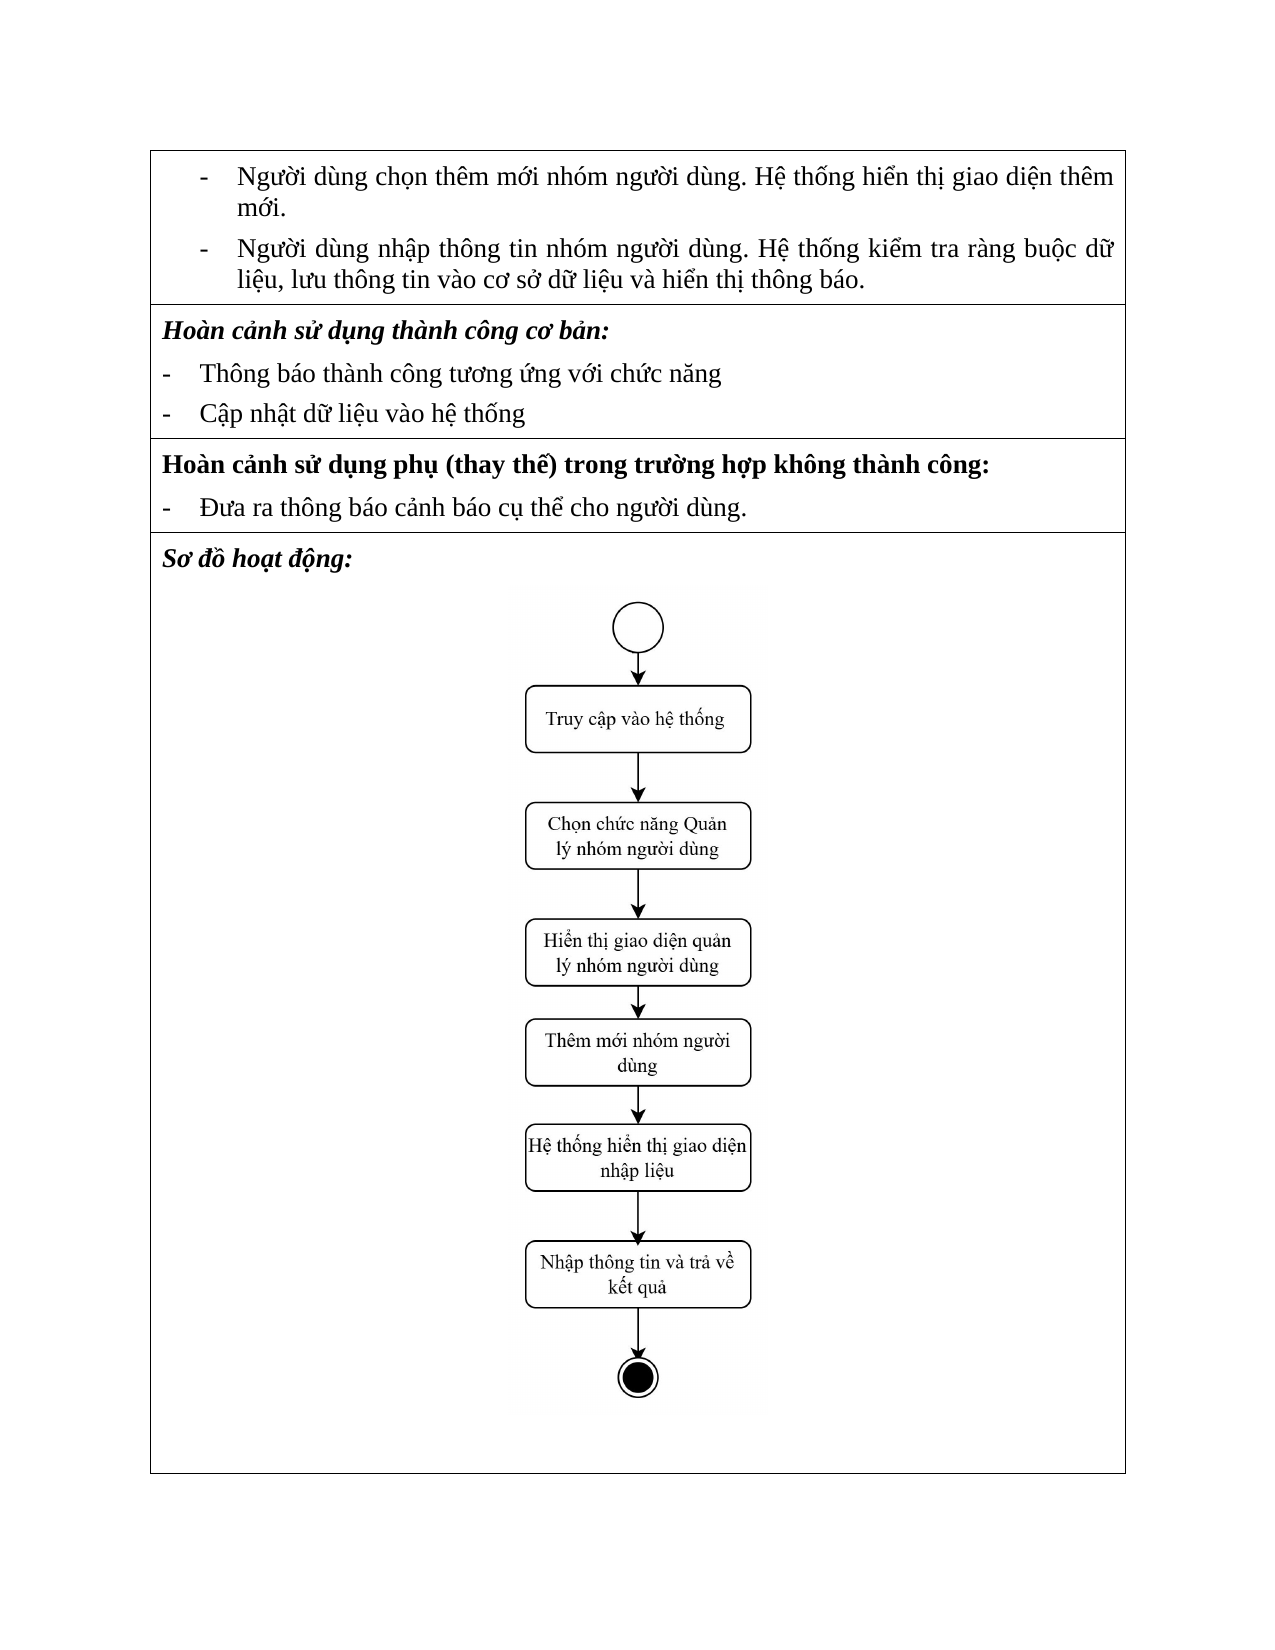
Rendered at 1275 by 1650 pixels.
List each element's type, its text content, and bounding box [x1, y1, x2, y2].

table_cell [151, 151, 1125, 304]
picture [508, 585, 768, 1415]
table_cell Sơ đồ hoạt động: [151, 533, 1125, 1473]
table_cell Hoàn cảnh sử dụng phụ (thay thế) trong trường hợp không thành công: Đưa ra thông báo cảnh báo cụ thể cho người dùng. [151, 439, 1125, 532]
table_cell Hoàn cảnh sử dụng thành công cơ bản: Thông báo thành công tương ứng với chức năng Cập nhật dữ liệu vào hệ thống [151, 305, 1125, 438]
